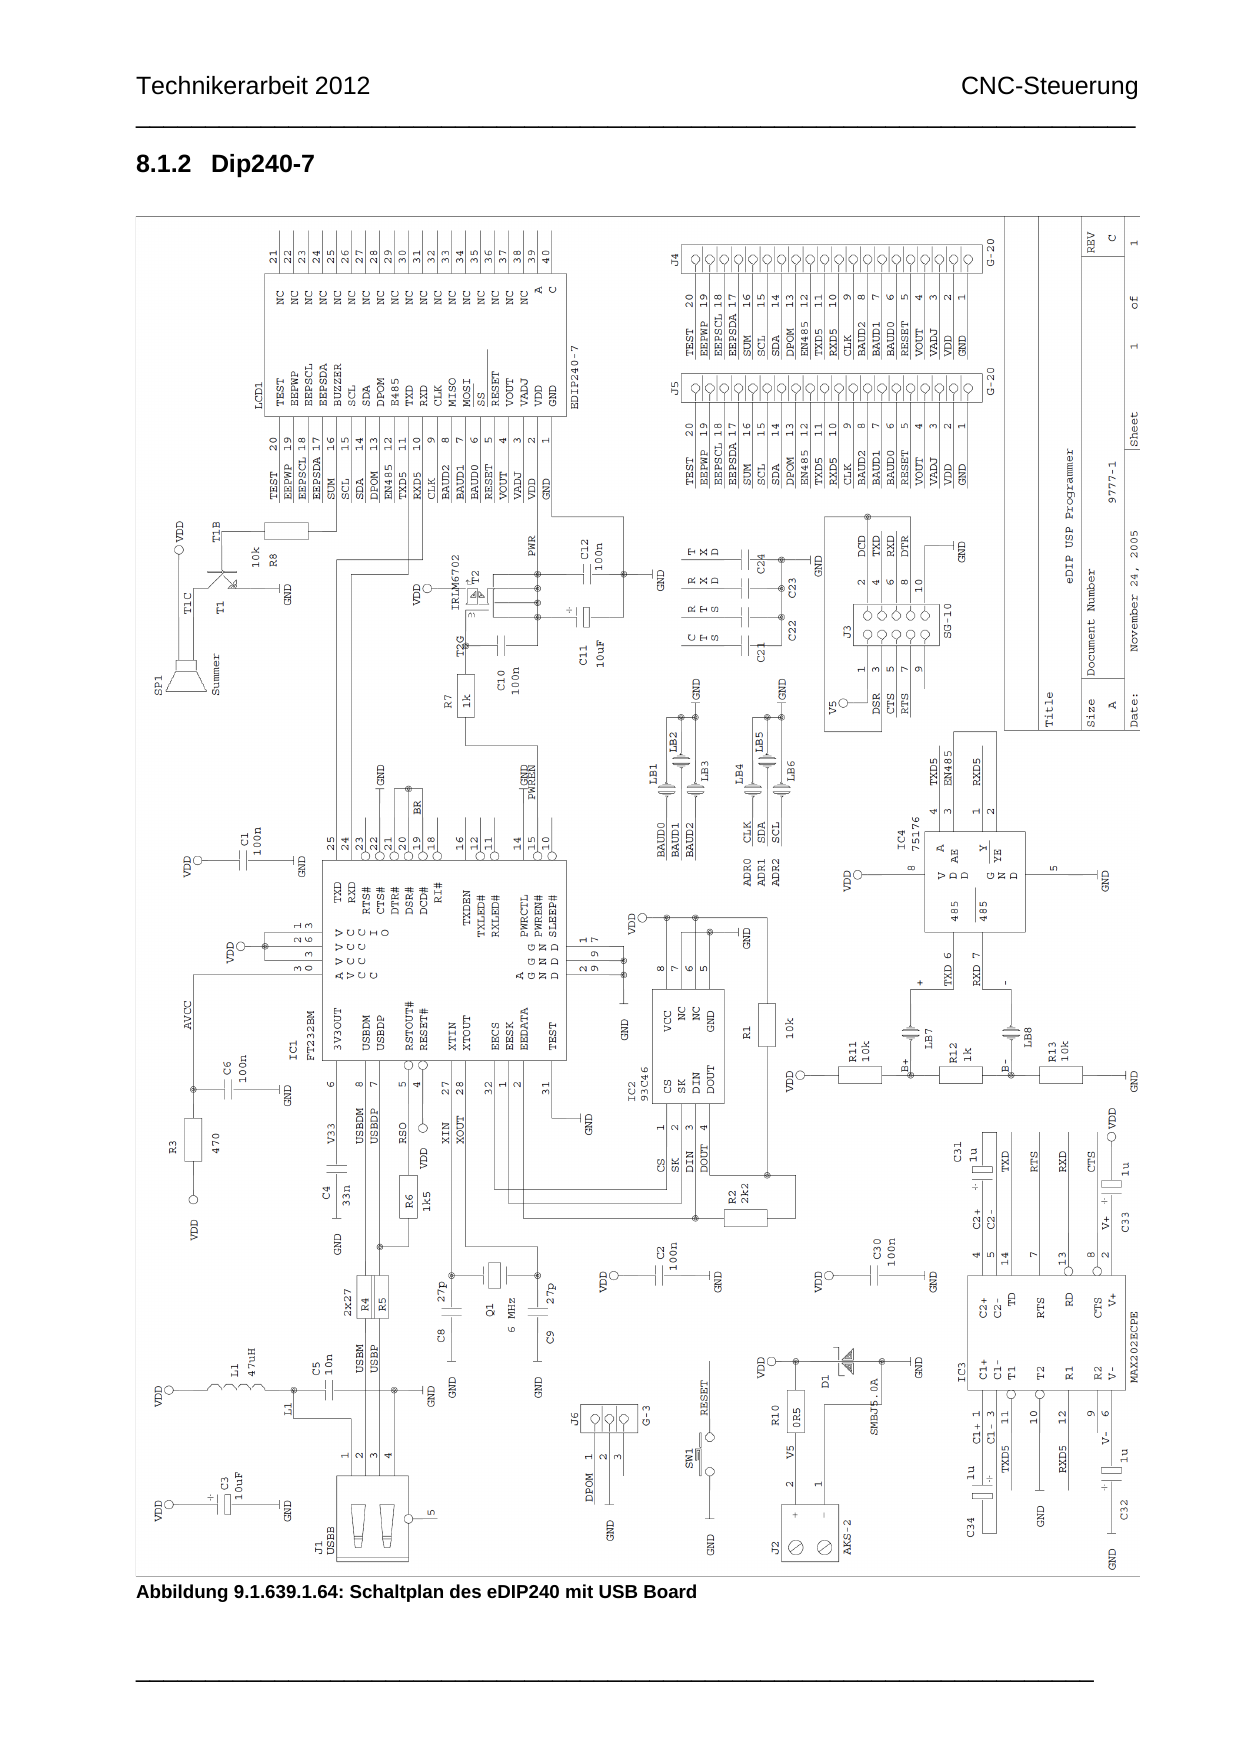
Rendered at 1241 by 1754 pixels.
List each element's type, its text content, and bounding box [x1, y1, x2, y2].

text Abbildung 9.1: Schaltplan des eDIP240 mit USB Board [136, 1581, 1140, 1602]
subtitle Dip240-7 [136, 149, 1140, 178]
